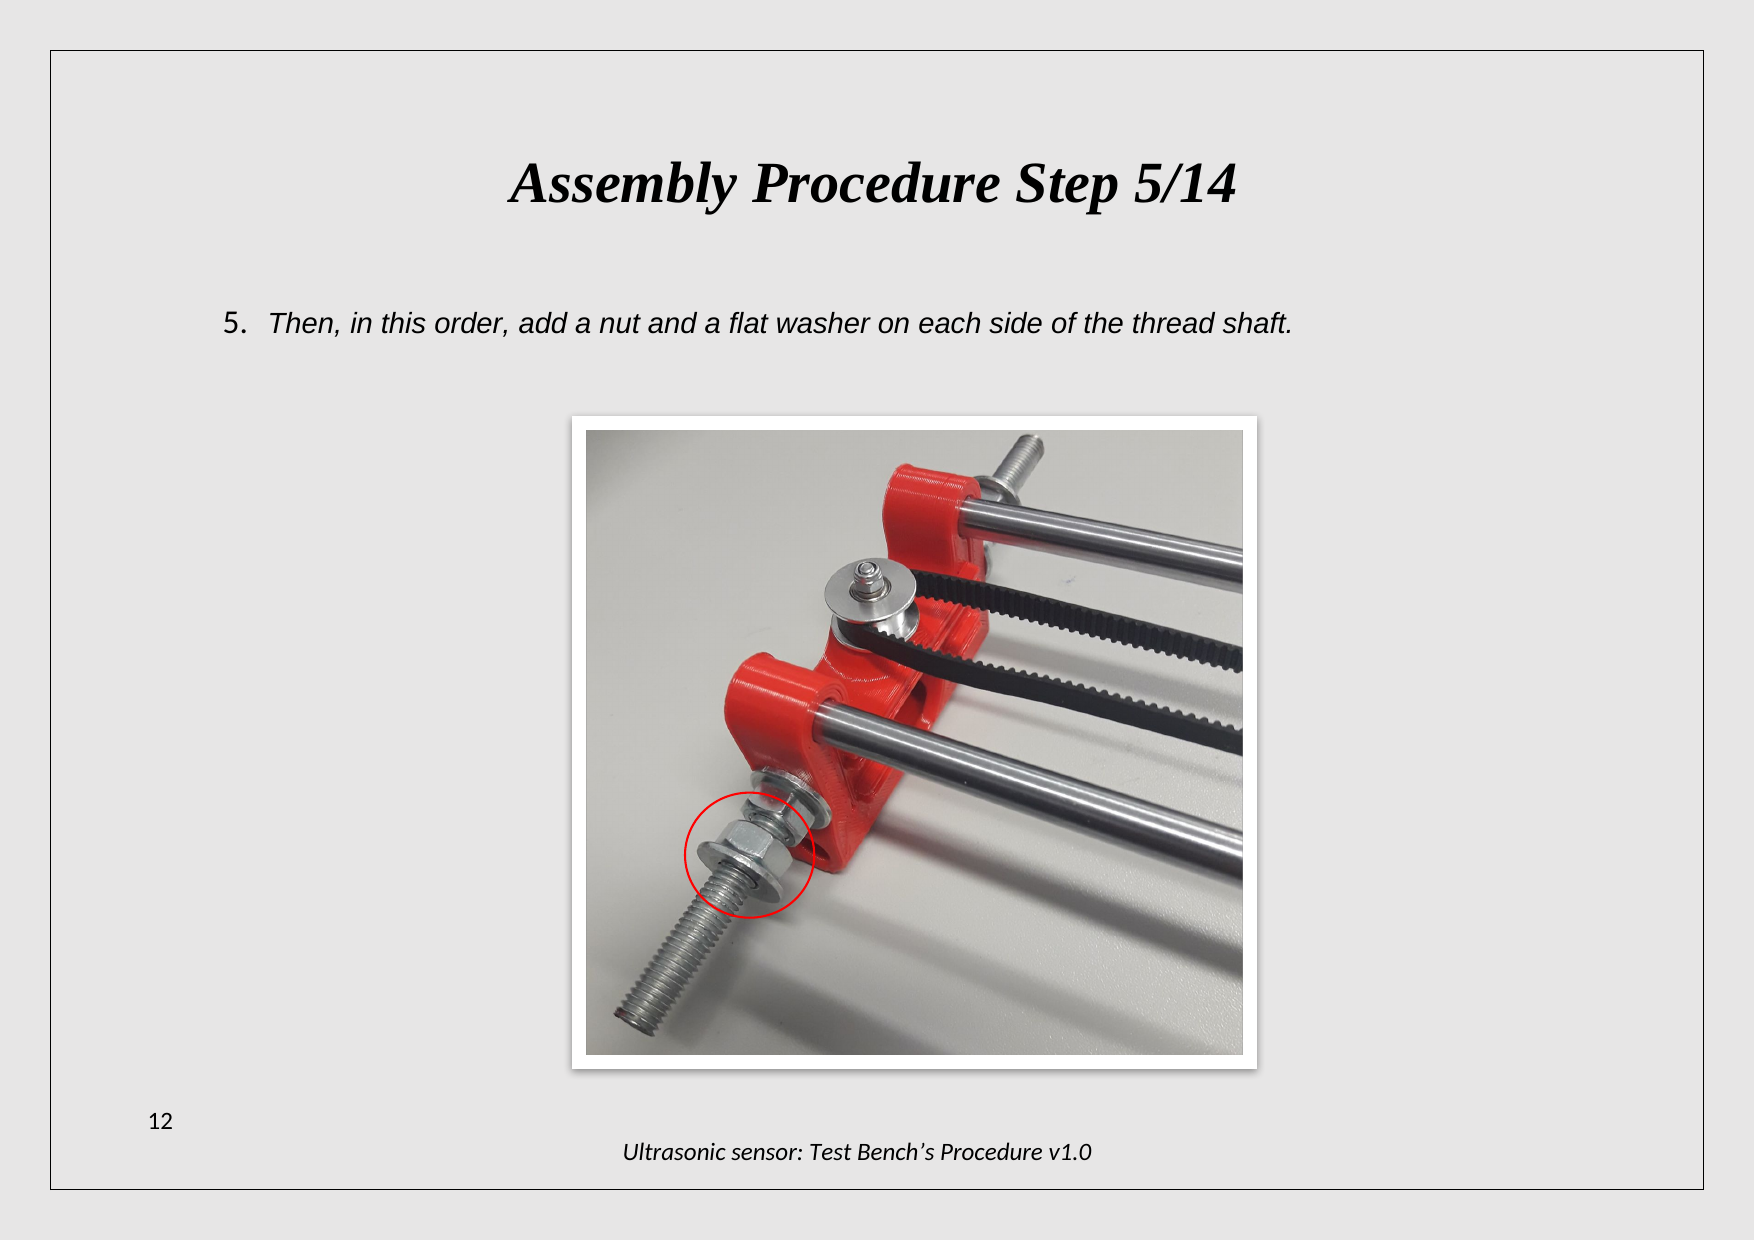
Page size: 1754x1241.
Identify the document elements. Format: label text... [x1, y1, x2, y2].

list Then, in this order, add a nut and a flat washer on each side of the thread shaft. [222, 301, 1606, 342]
picture [586, 430, 1243, 1055]
text Assembly Procedure Step 5/14 [147, 148, 1606, 215]
